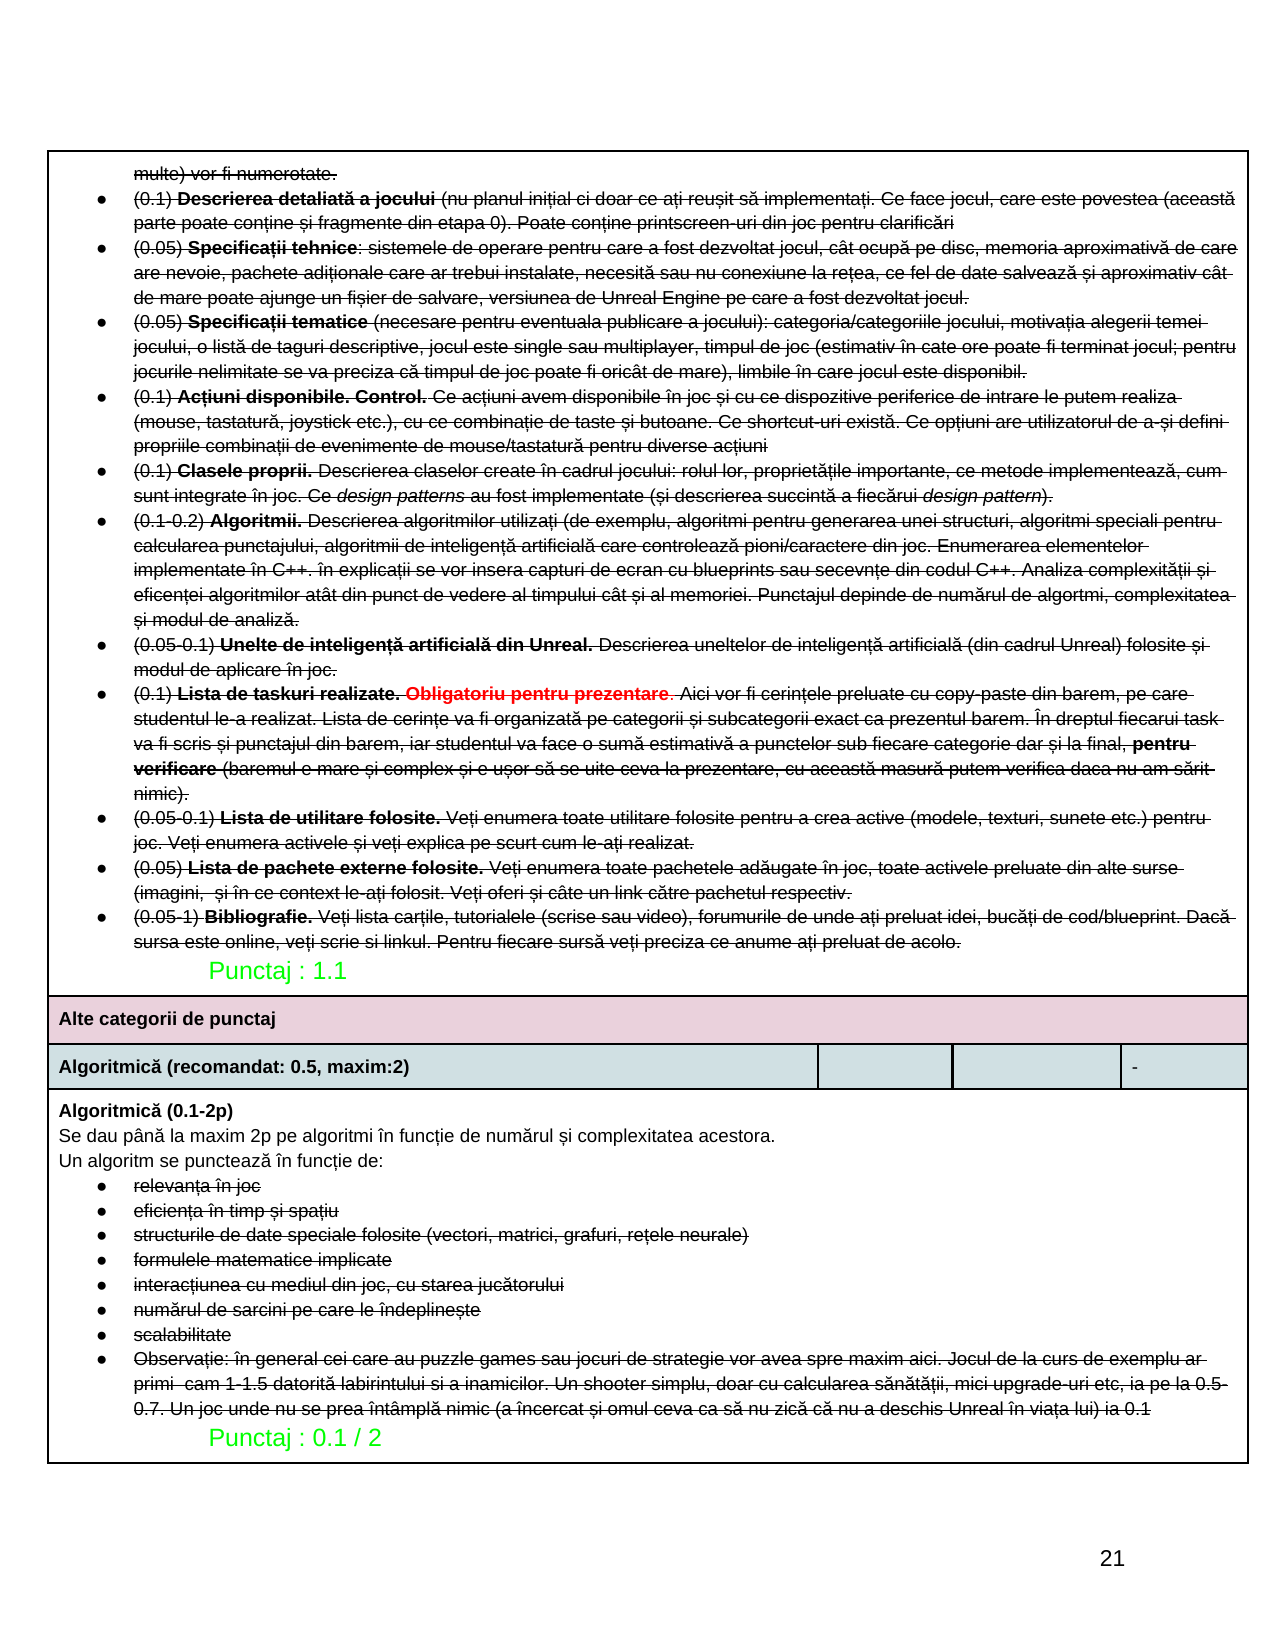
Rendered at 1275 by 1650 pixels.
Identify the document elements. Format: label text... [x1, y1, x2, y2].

table_cell - [1122, 1045, 1247, 1088]
table_cell Algoritmică (0.1-2p) Se dau până la maxim 2p pe algoritmi în funcție de numărul și complexitatea acestora. Un algoritm se punctează în funcție de: relevanța în joc eficiența în timp și spațiu structurile de date speciale folosite (vectori, matrici, grafuri, rețele neurale) formulele matematice implicate interacțiunea cu mediul din joc, cu starea jucătorului numărul de sarcini pe care le îndeplinește scalabilitate Observație: în general cei care au puzzle games sau jocuri de strategie vor avea spre maxim aici. Jocul de la curs de exemplu ar primi cam 1-1.5 datorită labirintului si a inamicilor. Un shooter simplu, doar cu calcularea sănătății, mici upgrade-uri etc, ia pe la 0.5-0.7. Un joc unde nu se prea întâmplă nimic (a încercat și omul ceva ca să nu zică că nu a deschis Unreal în viața lui) ia 0.1 Punctaj : 0.1 / 2 [49, 1090, 1247, 1462]
table_cell [819, 1045, 951, 1088]
table_cell [954, 1045, 1120, 1088]
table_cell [49, 152, 1247, 995]
table_cell Algoritmică (recomandat: 0.5, maxim:2) [49, 1045, 817, 1088]
table_cell Alte categorii de punctaj [49, 997, 1247, 1043]
